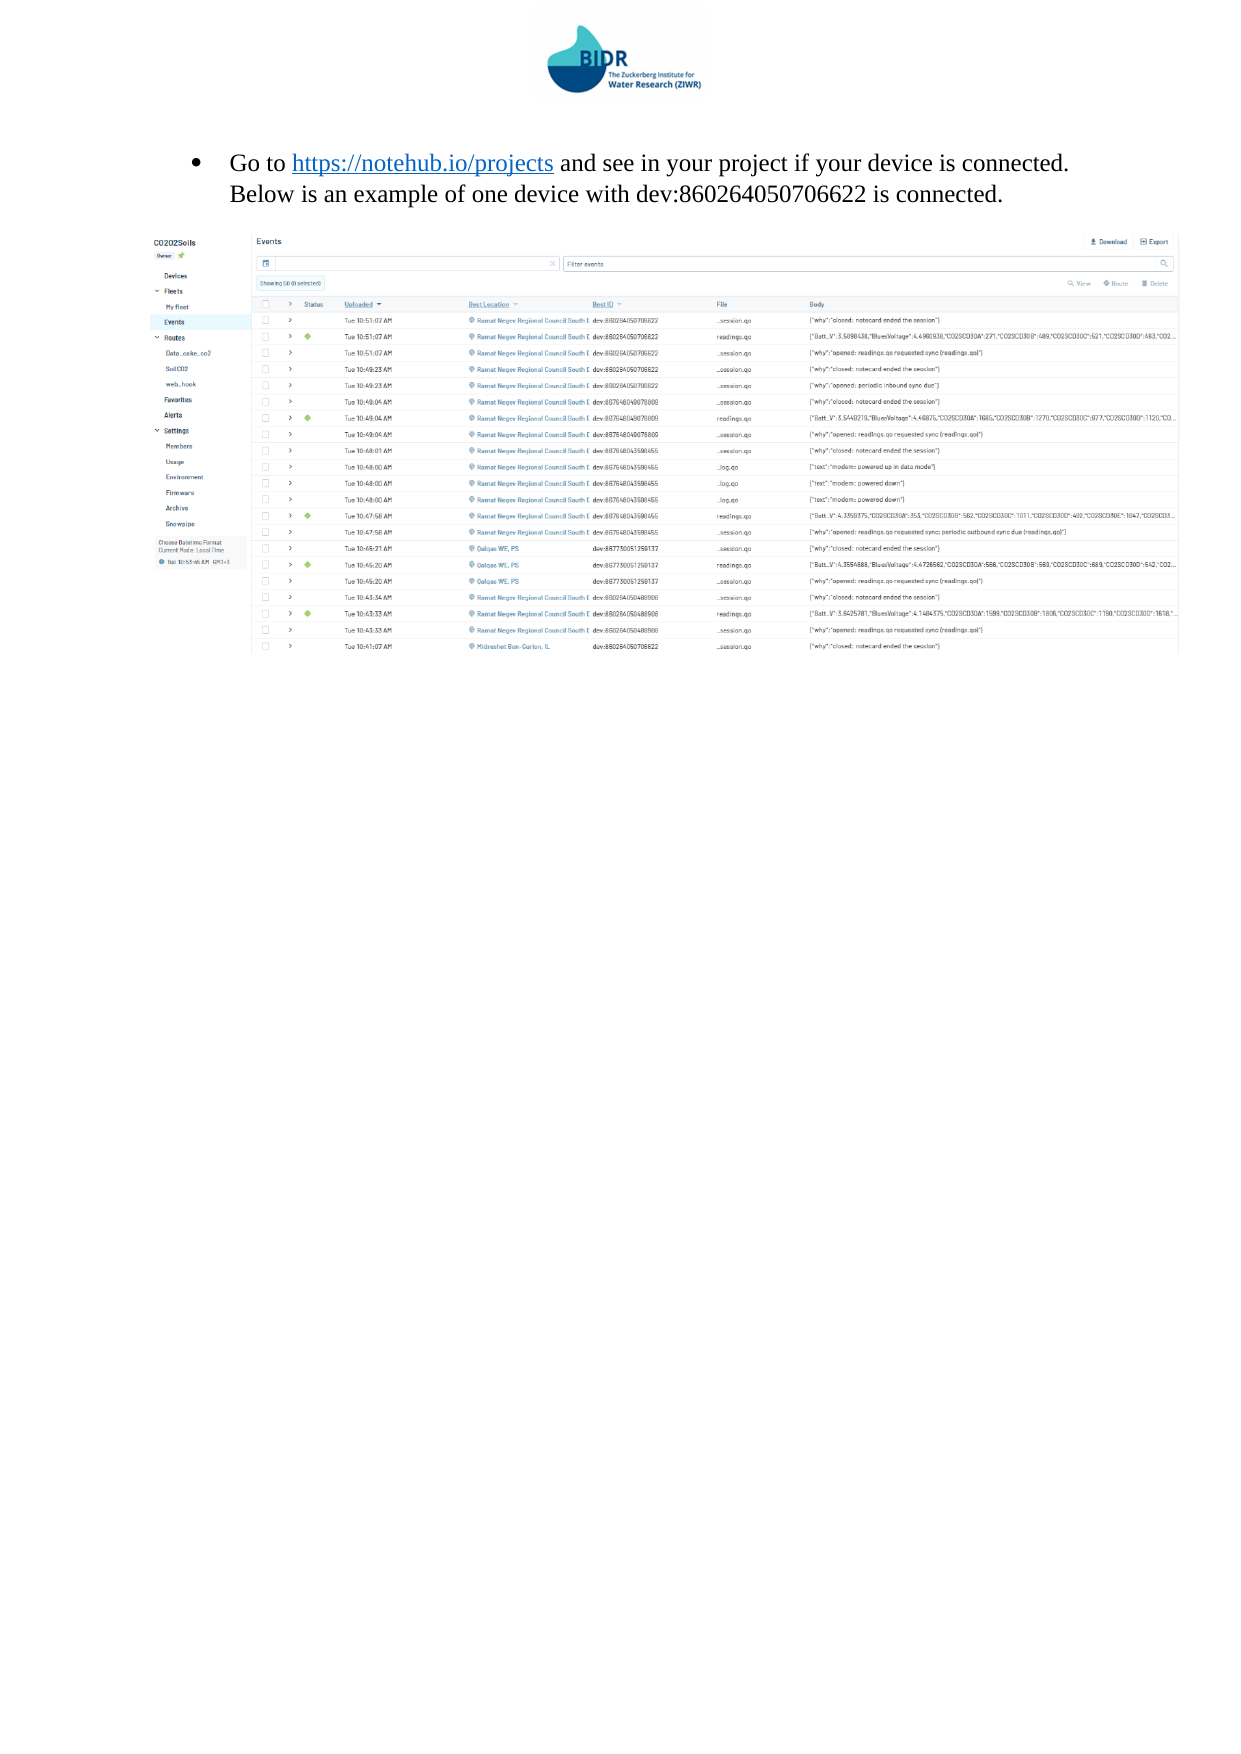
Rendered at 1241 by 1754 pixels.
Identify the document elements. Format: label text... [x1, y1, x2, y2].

picture [534, 2, 707, 100]
list Go to https://notehub.io/projects and see in your project if your device is connected. [192, 148, 1090, 177]
list Below is an example of one device with dev:860264050706622 is connected. [229, 179, 1090, 208]
picture [150, 234, 1180, 654]
